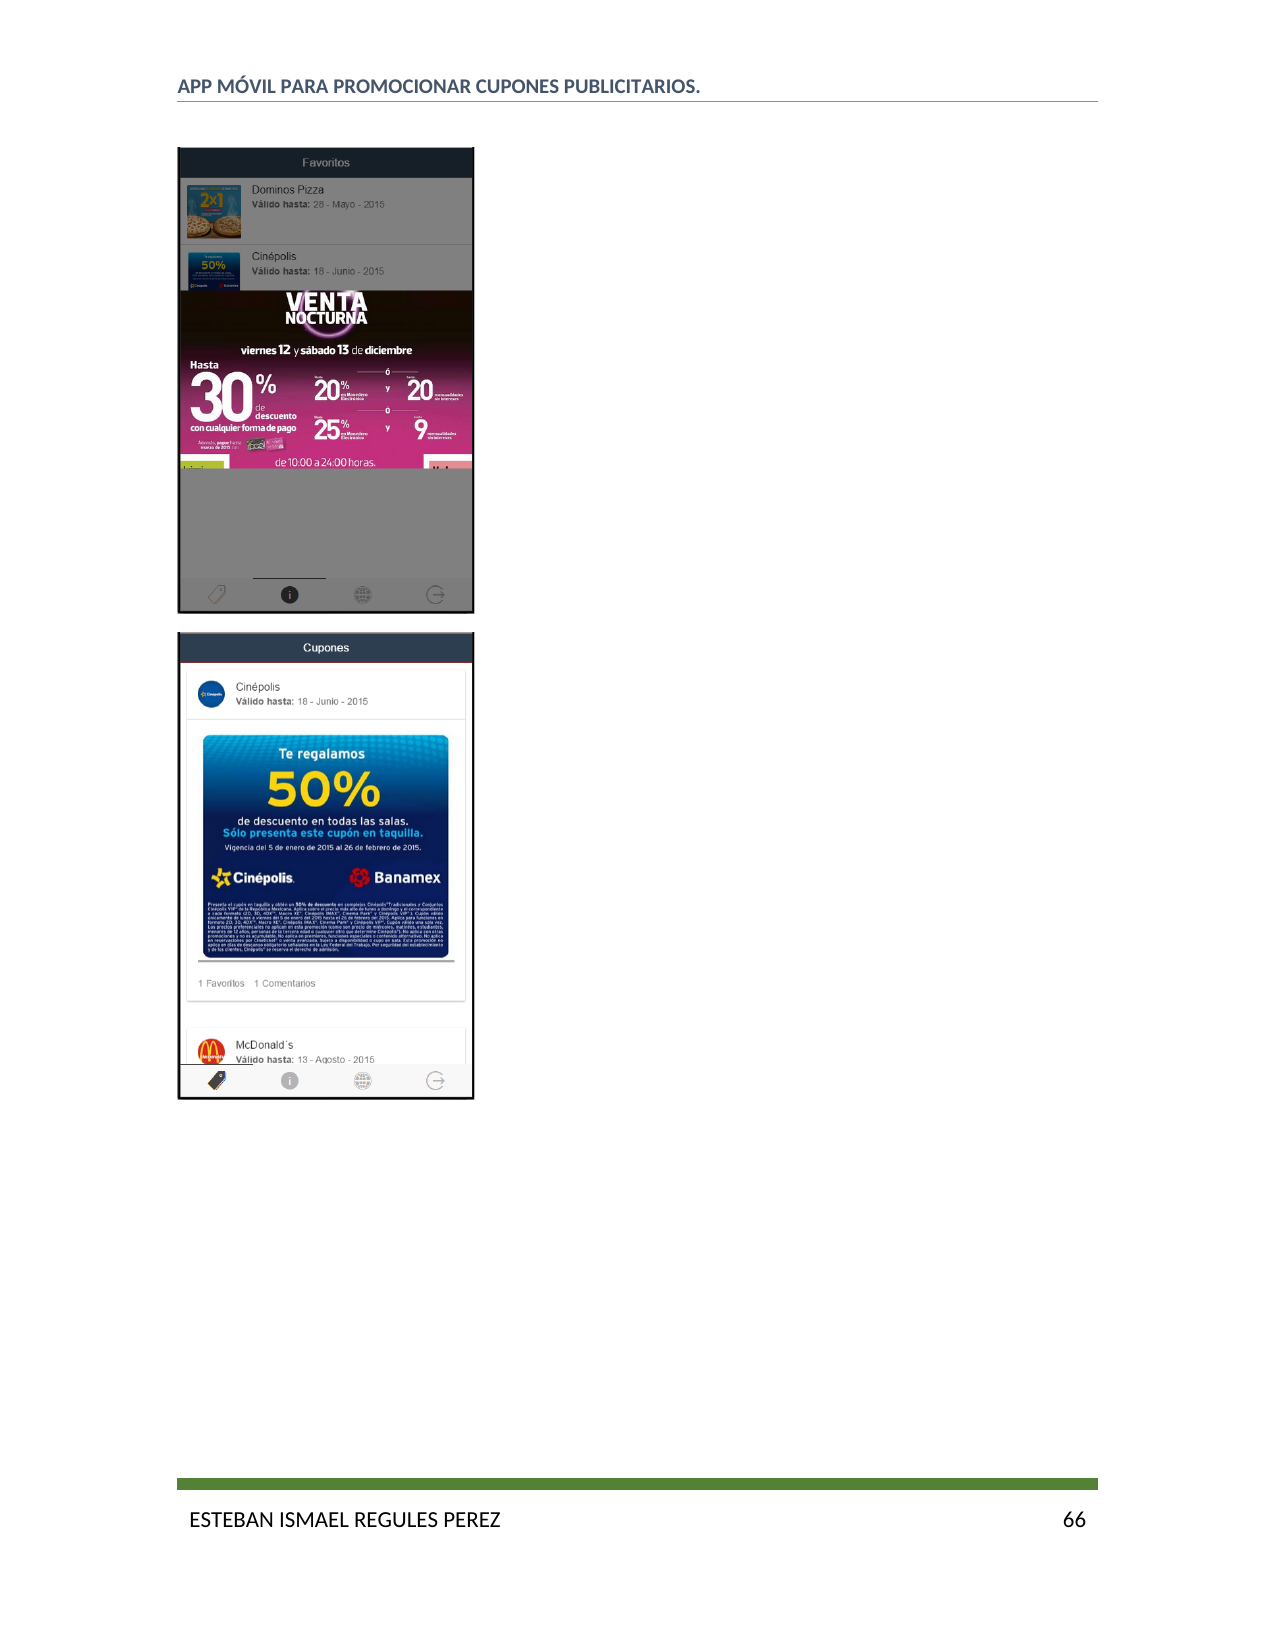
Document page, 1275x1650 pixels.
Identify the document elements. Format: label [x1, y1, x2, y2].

picture [177, 147, 475, 614]
picture [177, 632, 475, 1100]
